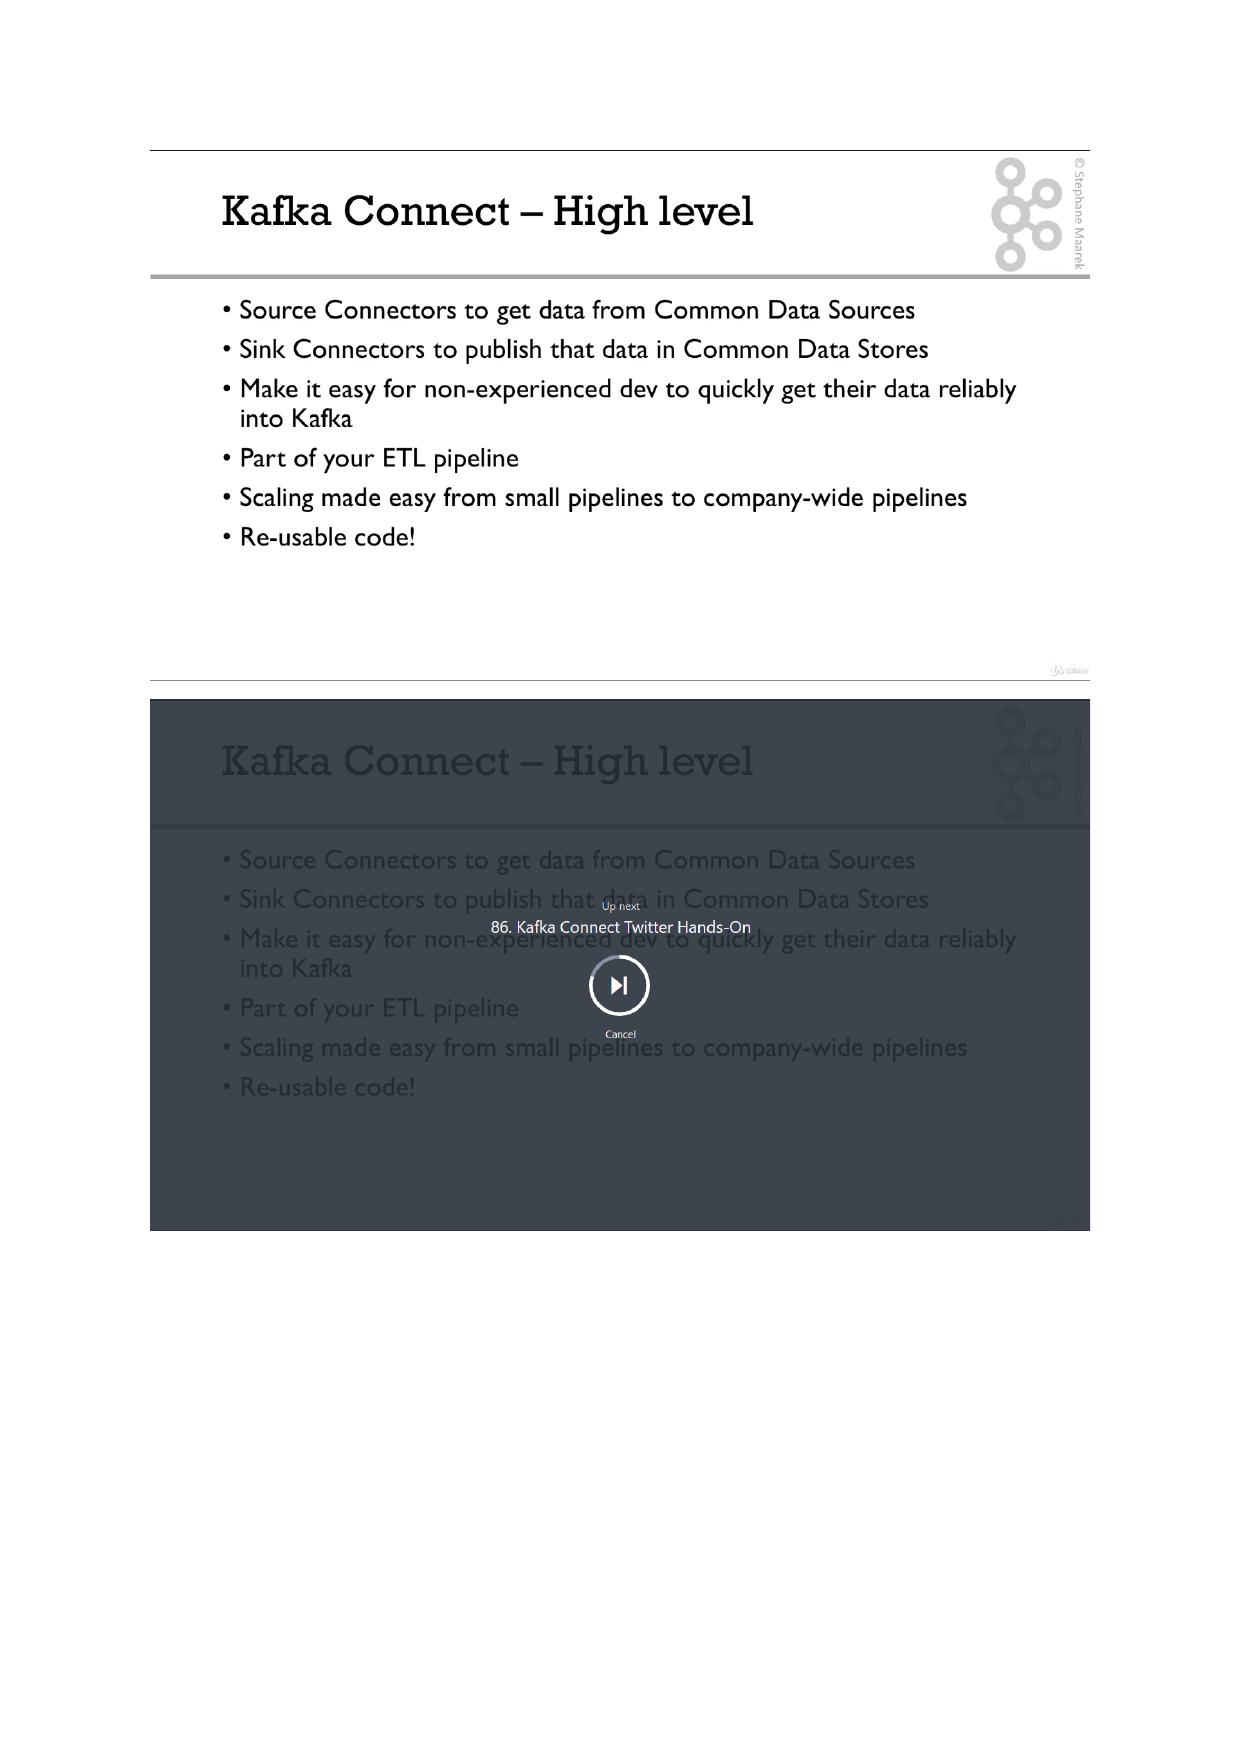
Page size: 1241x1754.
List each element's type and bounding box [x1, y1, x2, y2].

picture [150, 699, 1091, 1231]
picture [150, 150, 1091, 681]
